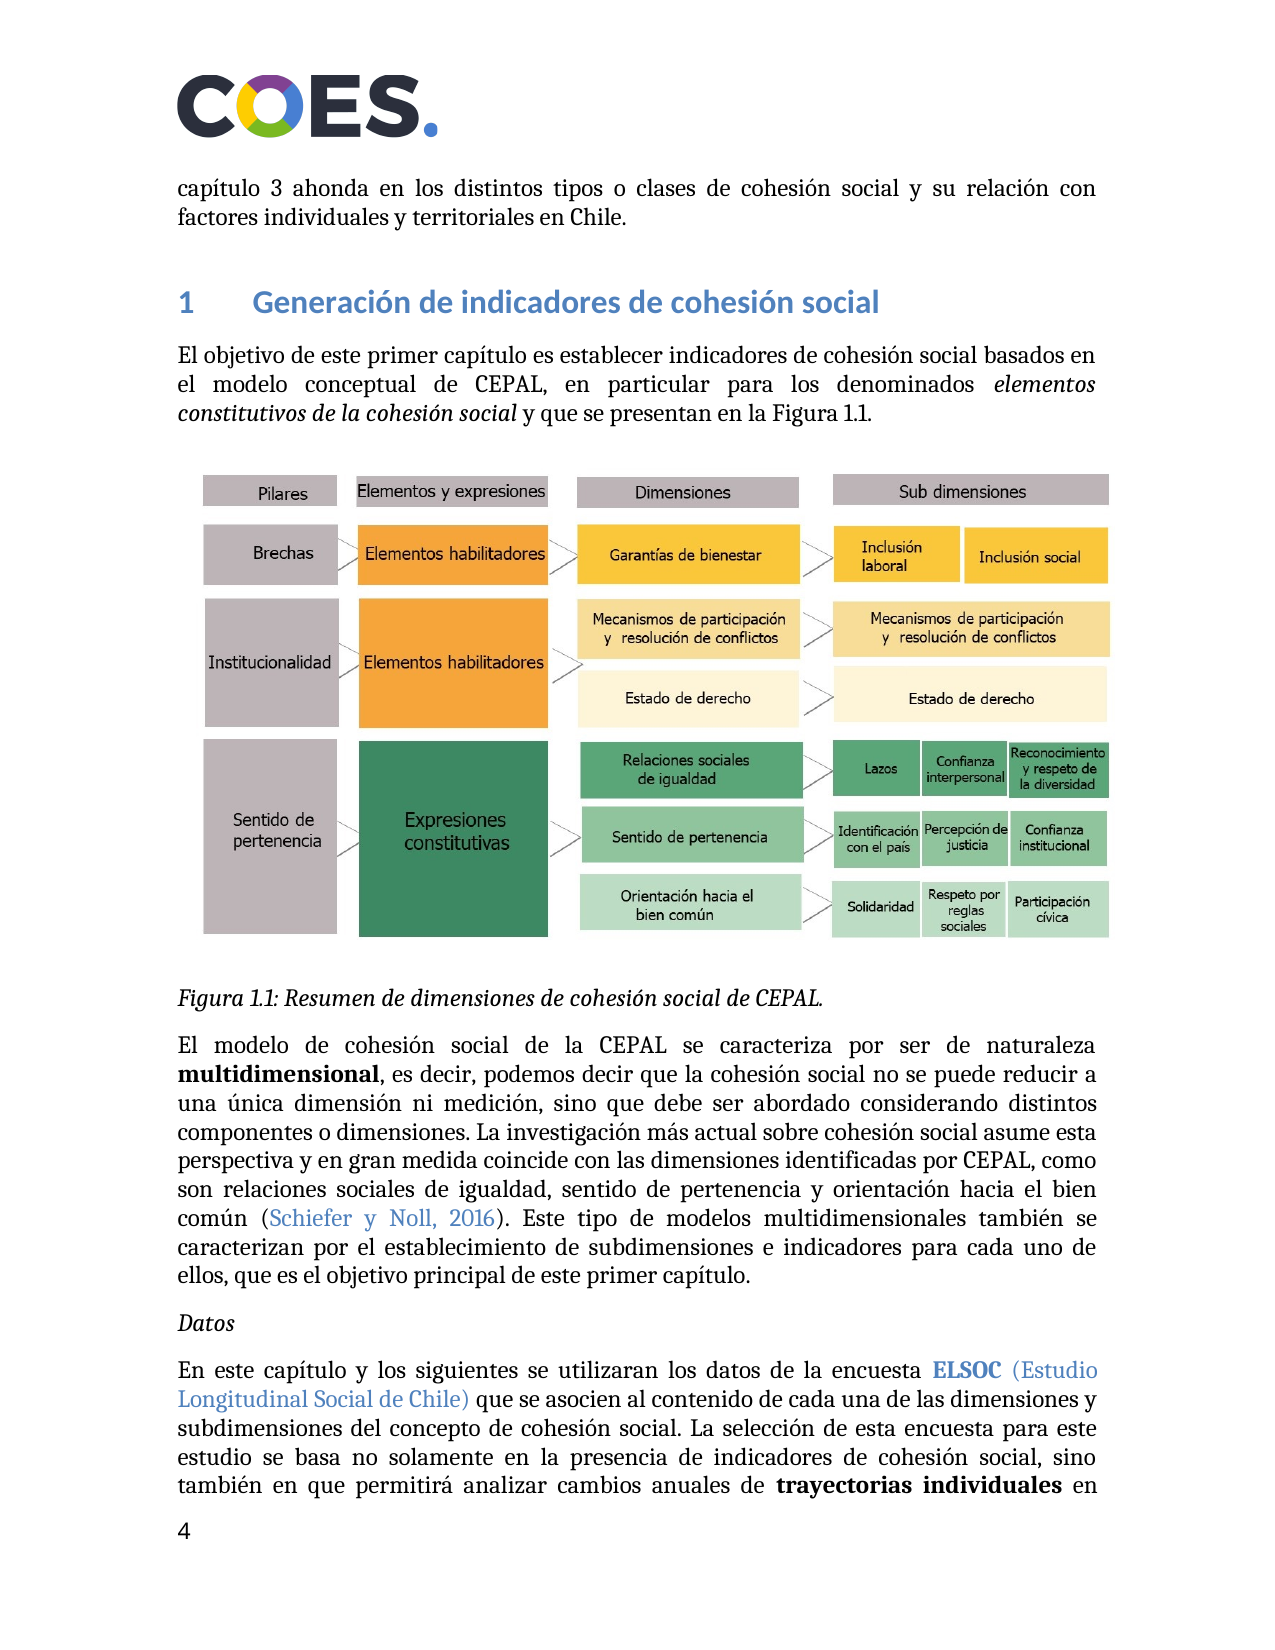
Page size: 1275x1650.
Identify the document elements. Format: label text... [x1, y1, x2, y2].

text El objetivo de este primer capítulo es establecer indicadores de cohesión social basados en el modelo conceptual de CEPAL, en particular para los denominados elementos constitutivos de la cohesión social y que se presentan en la Figura 1.1. [177, 341, 1098, 427]
text Figura 1.1: Resumen de dimensiones de cohesión social de CEPAL. [177, 984, 1098, 1012]
picture [177, 75, 438, 146]
text El modelo de cohesión social de la CEPAL se caracteriza por ser de naturaleza multidimensional, es decir, podemos decir que la cohesión social no se puede reducir a una única dimensión ni medición, sino que debe ser abordado considerando distintos componentes o dimensiones. La investigación más actual sobre cohesión social asume esta perspectiva y en gran medida coincide con las dimensiones identificadas por CEPAL, como son relaciones sociales de igualdad, sentido de pertenencia y orientación hacia el bien común (Schiefer y Noll, 2016). Este tipo de modelos multidimensionales también se caracterizan por el establecimiento de subdimensiones e indicadores para cada uno de ellos, que es el objetivo principal de este primer capítulo. [177, 1031, 1098, 1290]
text Datos [177, 1309, 1098, 1337]
picture [196, 446, 1115, 963]
subtitle 1 Generación de indicadores de cohesión social [177, 282, 1098, 322]
